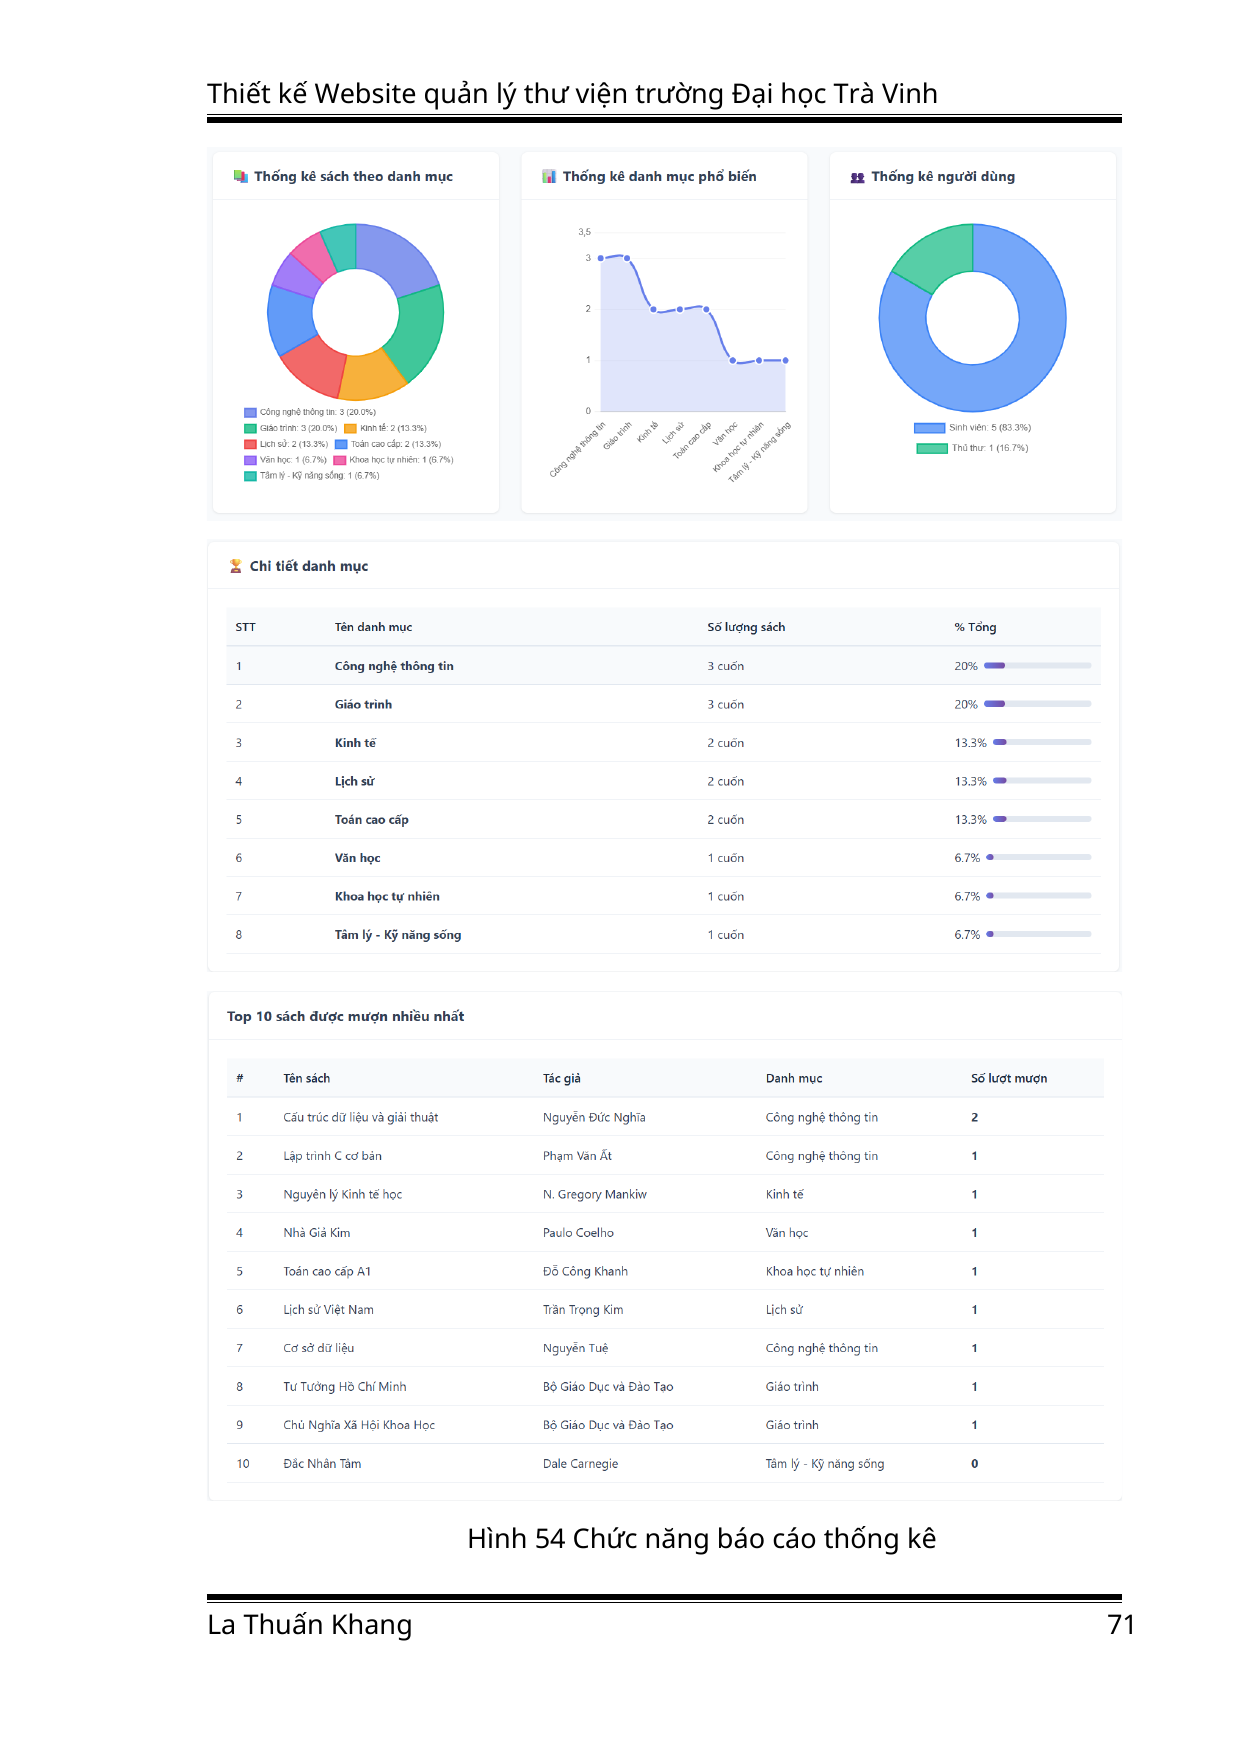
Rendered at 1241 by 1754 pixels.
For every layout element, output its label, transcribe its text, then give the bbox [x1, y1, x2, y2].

picture [206, 147, 1123, 521]
picture [206, 991, 1123, 1501]
picture [206, 539, 1123, 972]
